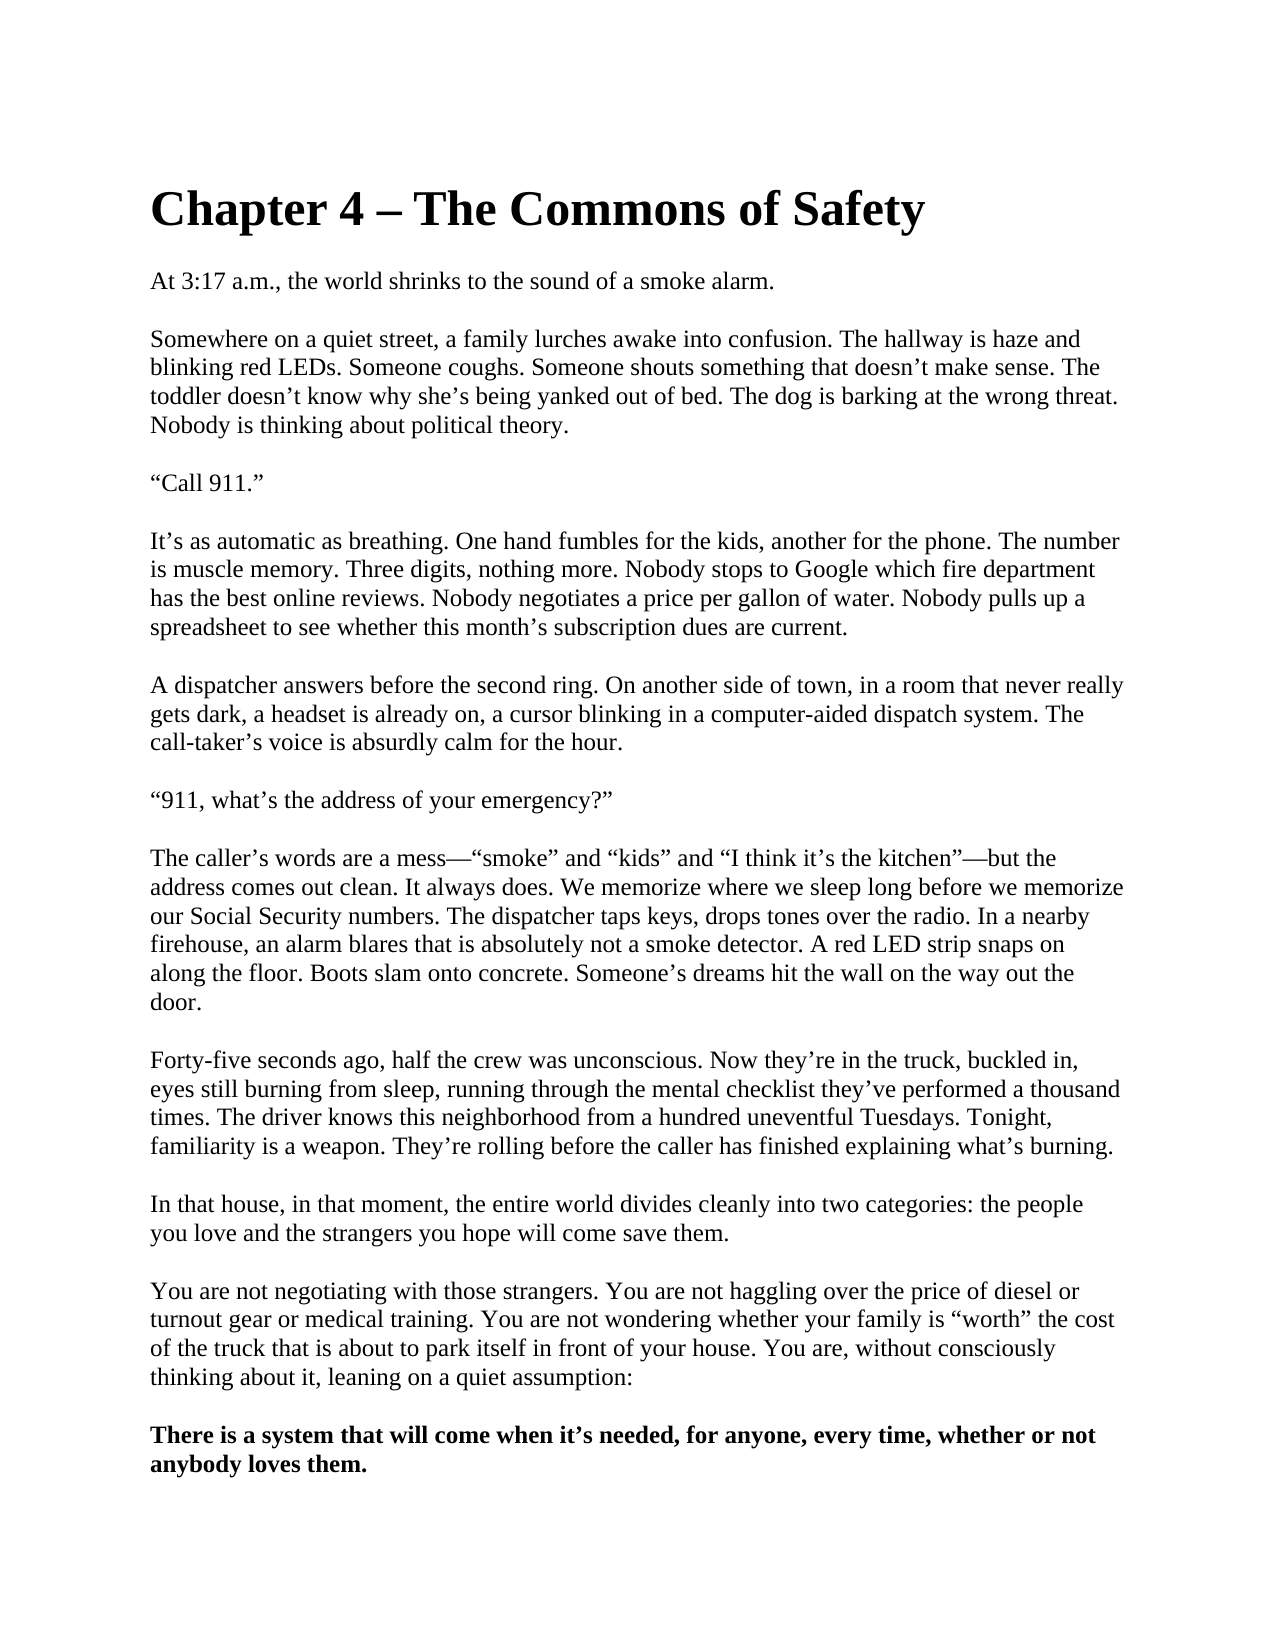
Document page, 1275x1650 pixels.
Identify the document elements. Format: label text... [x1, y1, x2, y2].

text You are not negotiating with those strangers. You are not haggling over the price of diesel or turnout gear or medical training. You are not wondering whether your family is “worth” the cost of the truck that is about to park itself in front of your house. You are, without consciously thinking about it, leaning on a quiet assumption: [150, 1276, 1125, 1391]
text In that house, in that moment, the entire world divides cleanly into two categories: the people you love and the strangers you hope will come save them. [150, 1189, 1125, 1247]
text There is a system that will come when it’s needed, for anyone, every time, whether or not anybody loves them. [150, 1420, 1125, 1477]
text Somewhere on a quiet street, a family lurches awake into confusion. The hallway is haze and blinking red LEDs. Someone coughs. Someone shouts something that doesn’t make sense. The toddler doesn’t know why she’s being yanked out of bed. The dog is barking at the wrong threat. Nobody is thinking about political theory. [150, 324, 1125, 439]
text A dispatcher answers before the second ring. On another side of town, in a room that never really gets dark, a headset is already on, a cursor blinking in a computer-aided dispatch system. The call-taker’s voice is absurdly calm for the hour. [150, 670, 1125, 756]
text “911, what’s the address of your emergency?” [150, 785, 1125, 814]
text It’s as automatic as breathing. One hand fumbles for the kids, another for the phone. The number is muscle memory. Three digits, nothing more. Nobody stops to Google which fire department has the best online reviews. Nobody negotiates a price per gallon of water. Nobody pulls up a spreadsheet to see whether this month’s subscription dues are current. [150, 526, 1125, 641]
text At 3:17 a.m., the world shrinks to the sound of a smoke alarm. [150, 266, 1125, 294]
text Chapter 4 – The Commons of Safety [150, 179, 1125, 237]
text The caller’s words are a mess—“smoke” and “kids” and “I think it’s the kitchen”—but the address comes out clean. It always does. We memorize where we sleep long before we memorize our Social Security numbers. The dispatcher taps keys, drops tones over the radio. In a nearby firehouse, an alarm blares that is absolutely not a smoke detector. A red LED strip snaps on along the floor. Boots slam onto concrete. Someone’s dreams hit the wall on the way out the door. [150, 843, 1125, 1016]
text Forty-five seconds ago, half the crew was unconscious. Now they’re in the truck, buckled in, eyes still burning from sleep, running through the mental checklist they’ve performed a thousand times. The driver knows this neighborhood from a hundred uneventful Tuesdays. Tonight, familiarity is a weapon. They’re rolling before the caller has finished explaining what’s burning. [150, 1045, 1125, 1160]
text “Call 911.” [150, 468, 1125, 497]
